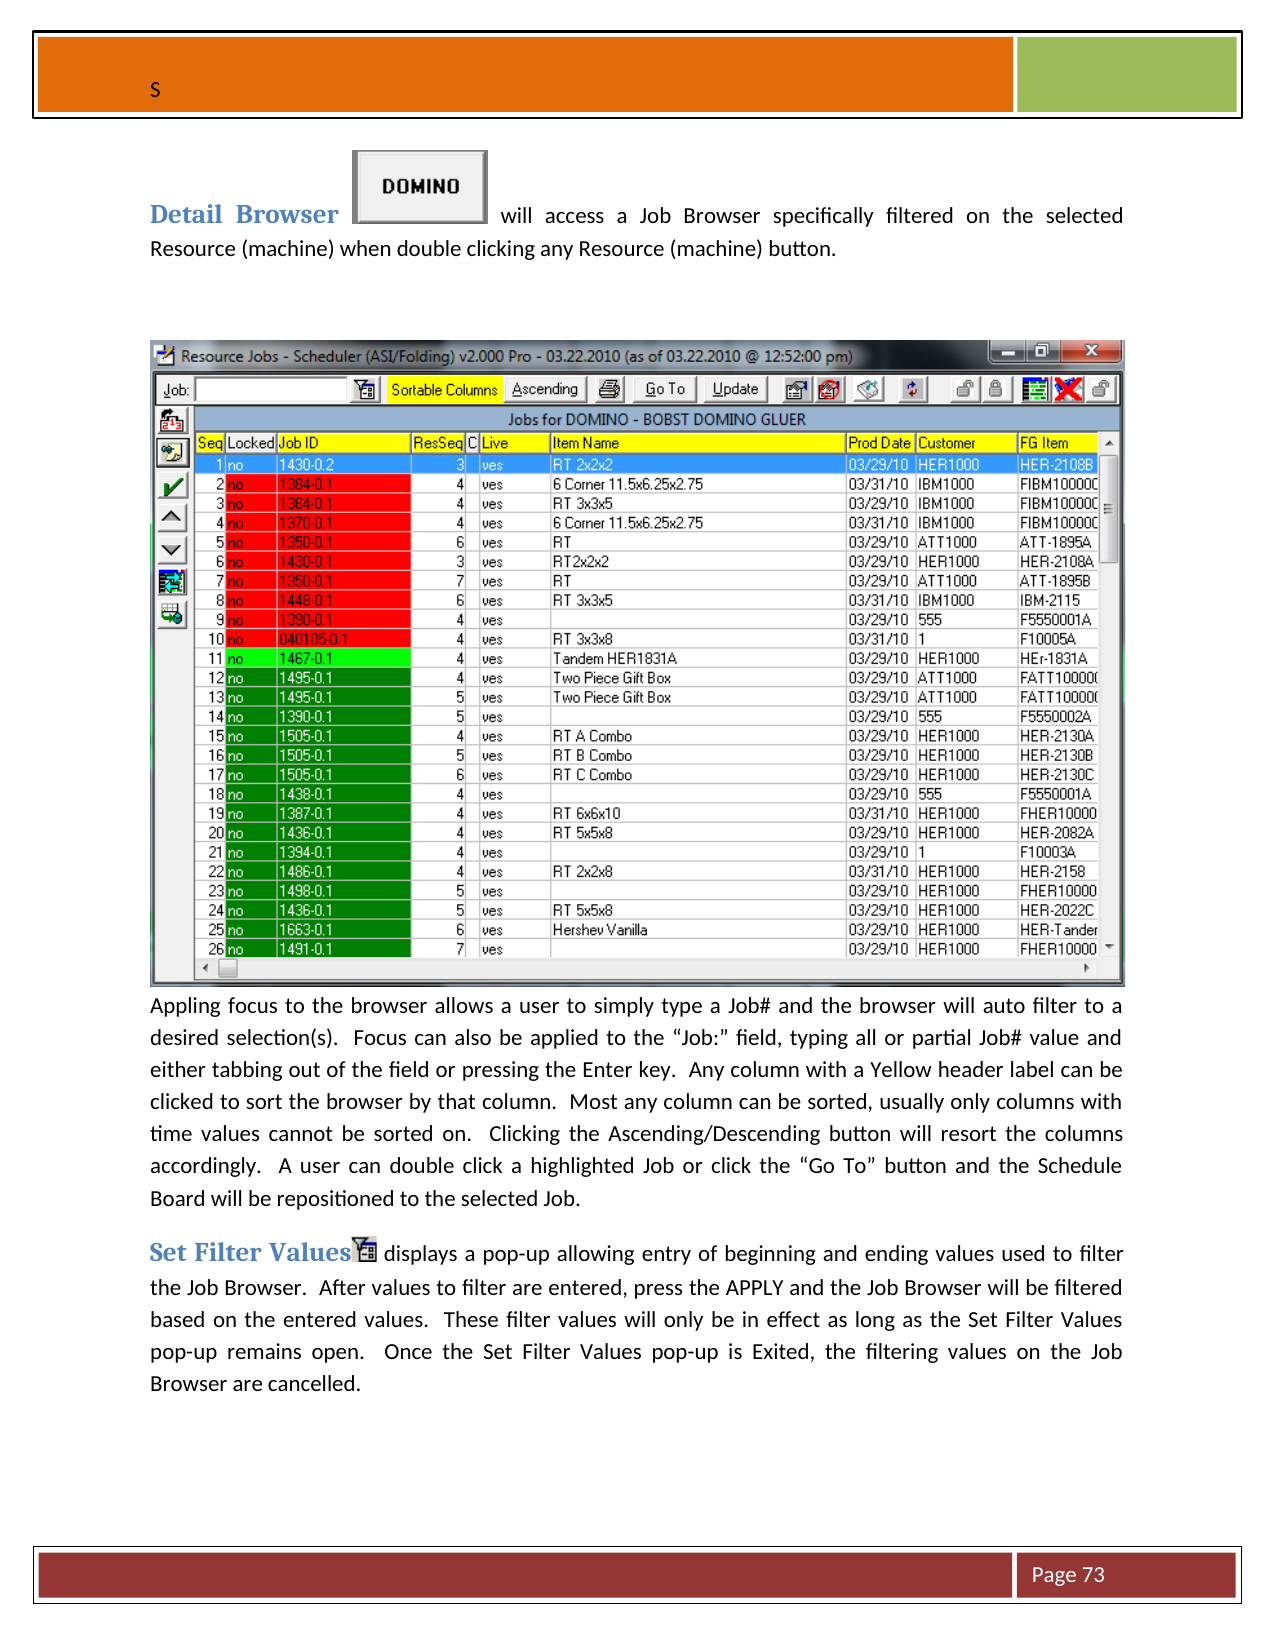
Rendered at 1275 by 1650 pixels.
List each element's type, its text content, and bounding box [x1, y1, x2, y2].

text Appling focus to the browser allows a user to simply type a Job# and the browser will auto filter to a desired selection(s). Focus can also be applied to the “Job:” field, typing all or partial Job# value and either tabbing out of the field or pressing the Enter key. Any column with a Yellow header label can be clicked to sort the browser by that column. Most any column can be sorted, usually only columns with time values cannot be sorted on. Clicking the Ascending/Descending button will resort the columns accordingly. A user can double click a highlighted Job or click the “Go To” button and the Schedule Board will be repositioned to the selected Job. [150, 987, 1125, 1212]
text Set Filter Values displays a pop-up allowing entry of beginning and ending values used to filter the Job Browser. After values to filter are entered, press the APPLY and the Job Browser will be filtered based on the entered values. These filter values will only be in effect as long as the Set Filter Values pop-up remains open. Once the Set Filter Values pop-up is Exited, the filtering values on the Job Browser are cancelled. [150, 1237, 1125, 1397]
picture [150, 340, 1125, 987]
text Detail Browser will access a Job Browser specifically filtered on the selected Resource (machine) when double clicking any Resource (machine) button. [150, 150, 1125, 262]
picture [351, 1236, 377, 1262]
picture [352, 150, 488, 224]
